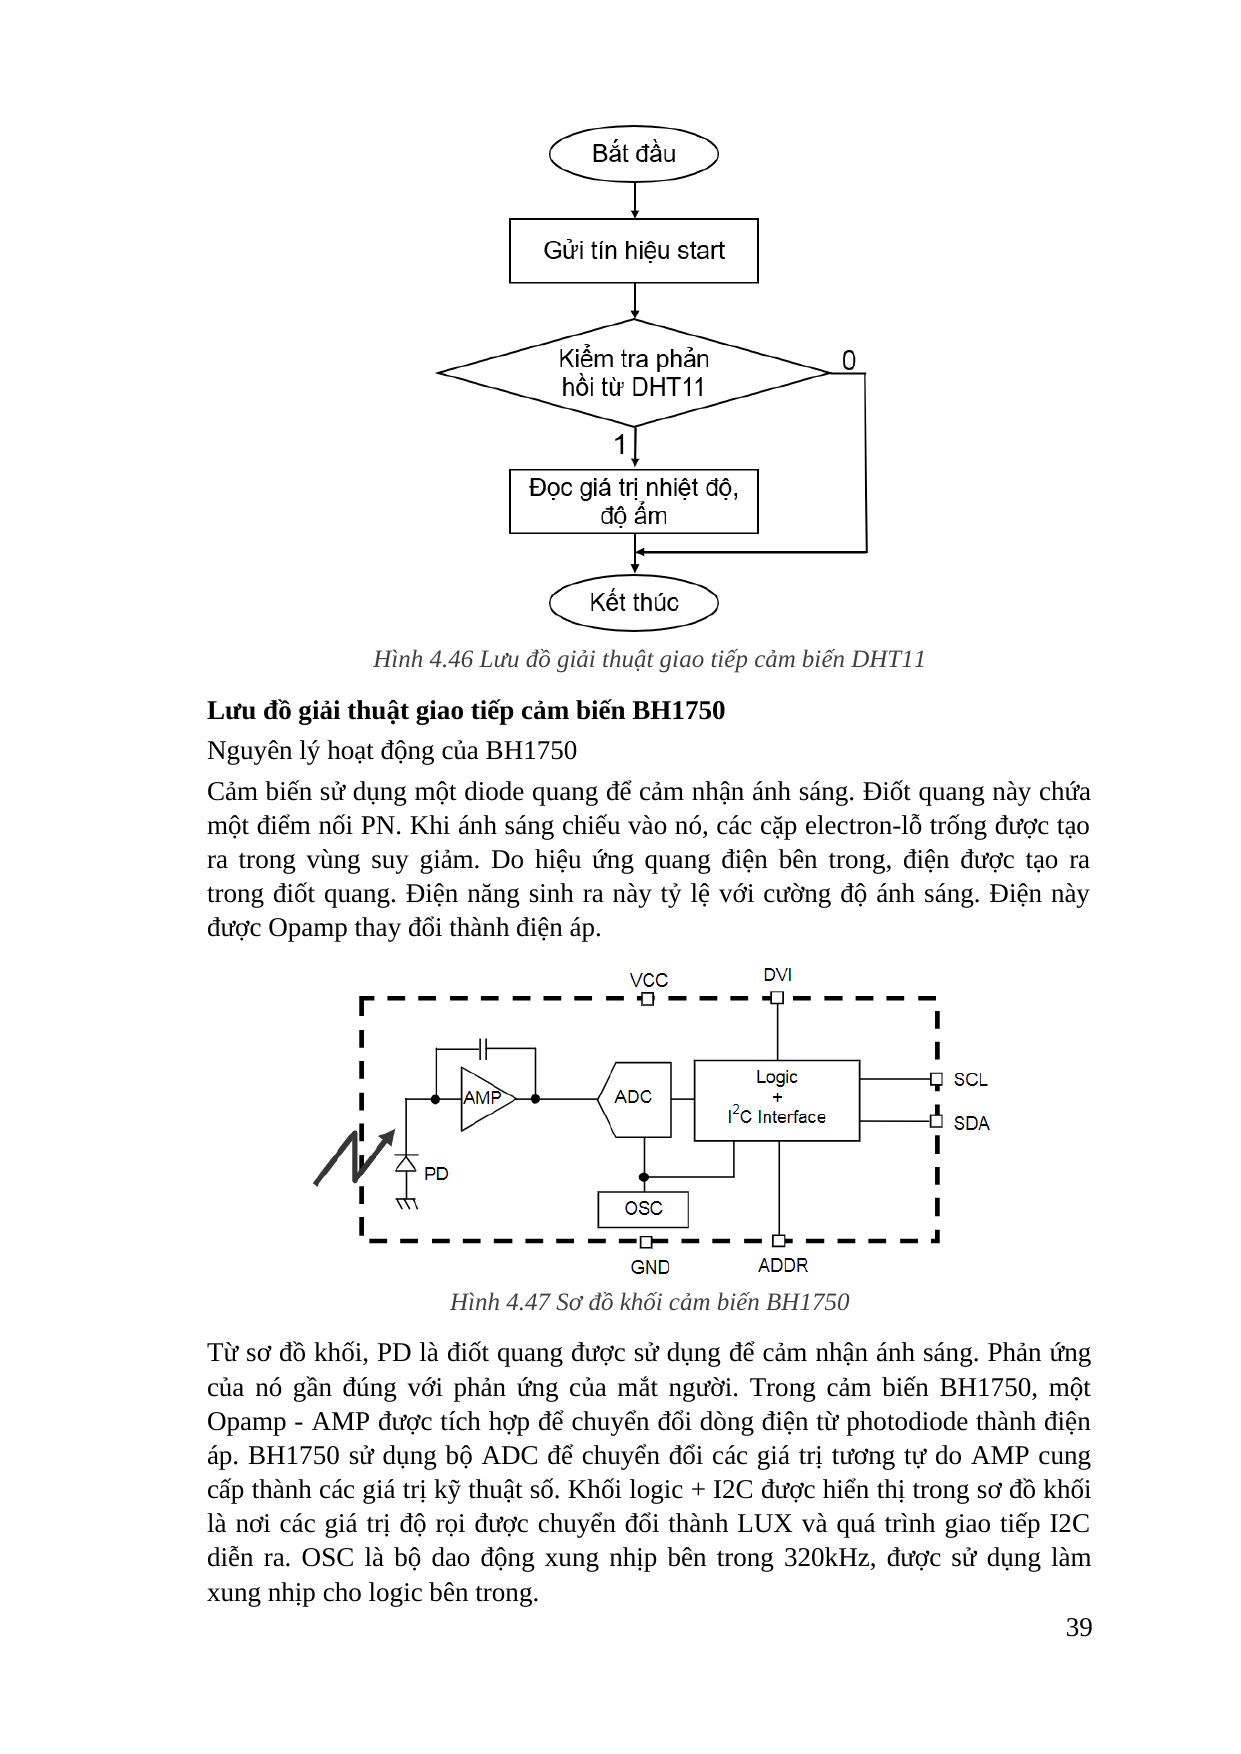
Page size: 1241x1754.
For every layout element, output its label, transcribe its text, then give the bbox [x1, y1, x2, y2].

text Lưu đồ giải thuật giao tiếp cảm biến BH1750 [207, 694, 1092, 725]
text Cảm biến sử dụng một diode quang để cảm nhận ánh sáng. Điốt quang này chứa một điểm nối PN. Khi ánh sáng chiếu vào nó, các cặp electron-lỗ trống được tạo ra trong vùng suy giảm. Do hiệu ứng quang điện bên trong, điện được tạo ra trong điốt quang. Điện năng sinh ra này tỷ lệ với cường độ ánh sáng. Điện này được Opamp thay đổi thành điện áp. [207, 775, 1092, 943]
text Nguyên lý hoạt động của BH1750 [207, 734, 1092, 766]
picture [299, 951, 1000, 1278]
text Từ sơ đồ khối, PD là điốt quang được sử dụng để cảm nhận ánh sáng. Phản ứng của nó gần đúng với phản ứng của mắt người. Trong cảm biến BH1750, một Opamp - AMP được tích hợp để chuyển đổi dòng điện từ photodiode thành điện áp. BH1750 sử dụng bộ ADC để chuyển đổi các giá trị tương tự do AMP cung cấp thành các giá trị kỹ thuật số. Khối logic + I2C được hiển thị trong sơ đồ khối là nơi các giá trị độ rọi được chuyển đổi thành LUX và quá trình giao tiếp I2C diễn ra. OSC là bộ dao động xung nhịp bên trong 320kHz, được sử dụng làm xung nhịp cho logic bên trong. [207, 1337, 1092, 1607]
picture [415, 118, 884, 636]
